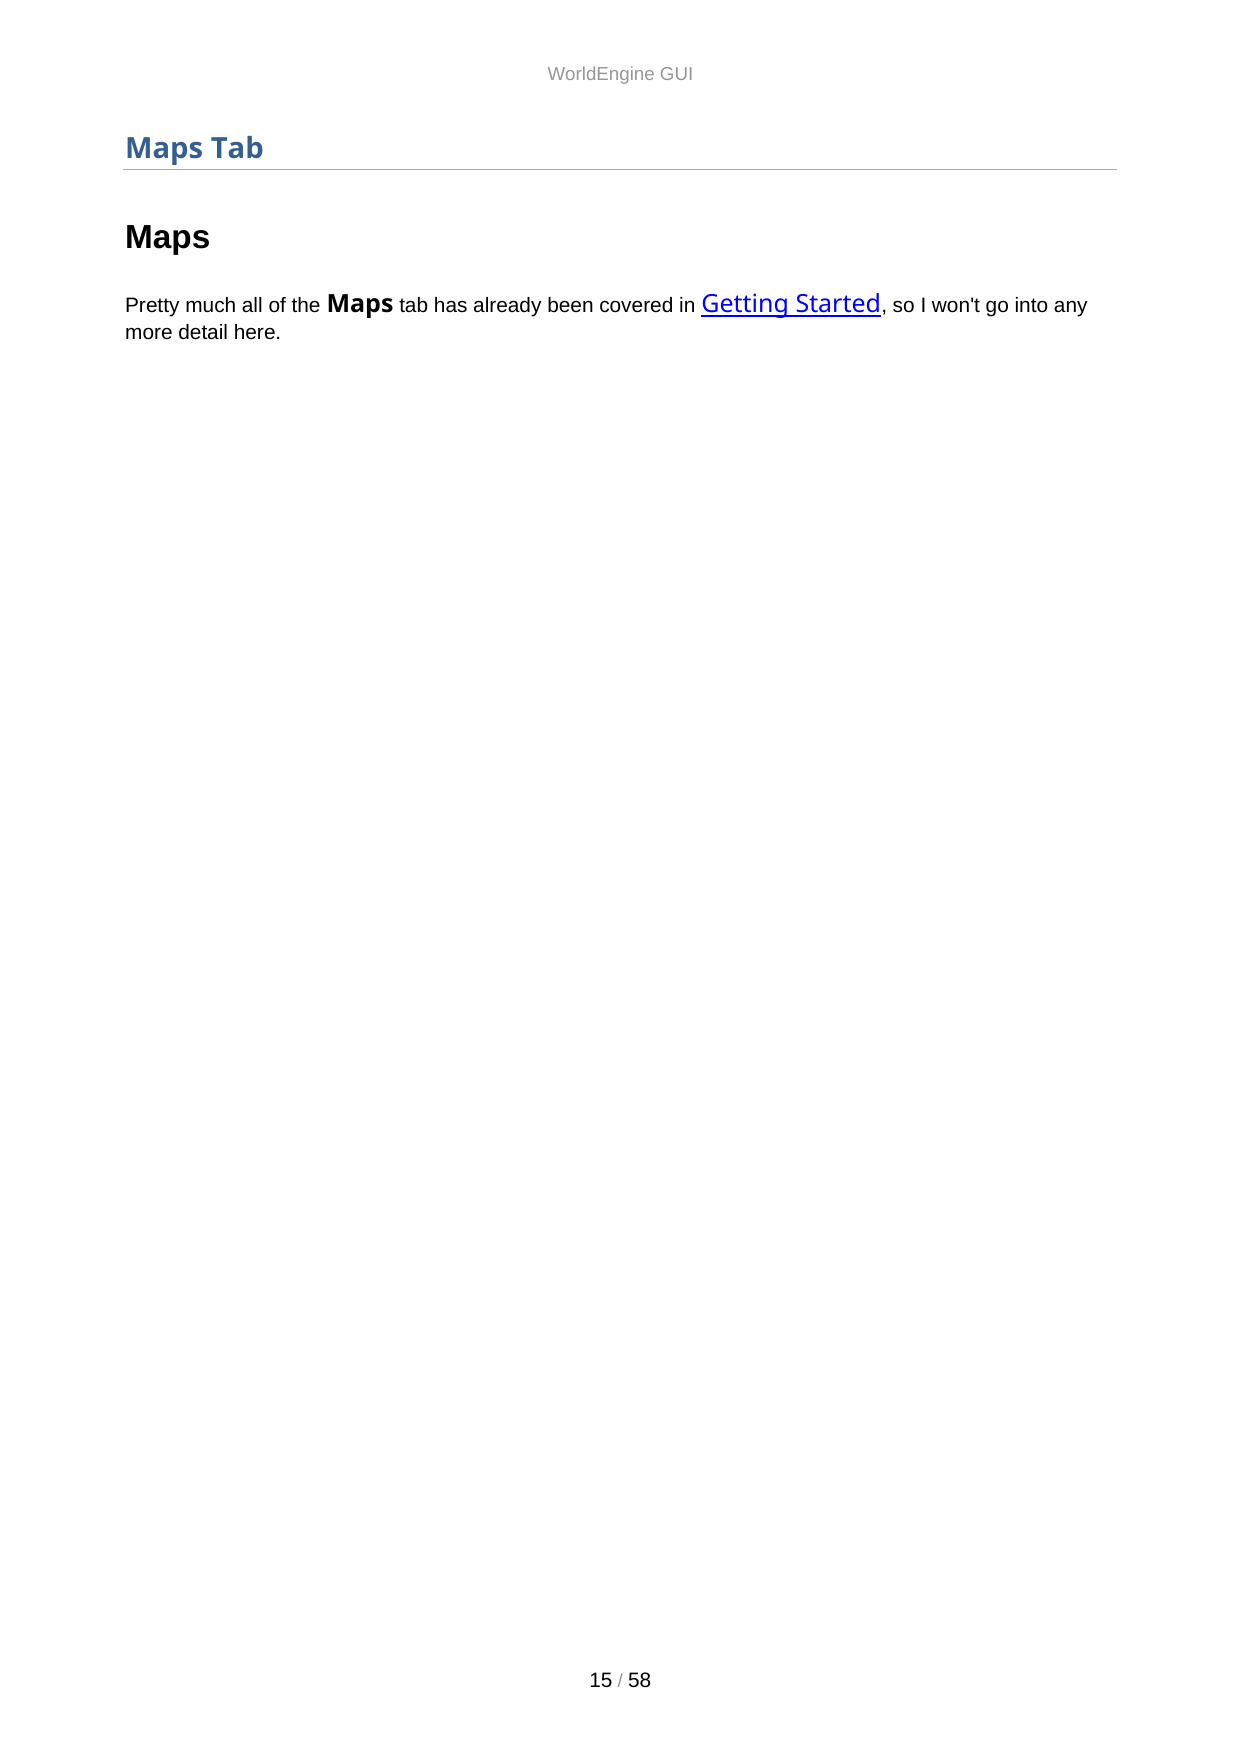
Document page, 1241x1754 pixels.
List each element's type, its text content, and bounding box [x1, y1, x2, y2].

text Maps Tab [123, 125, 1117, 169]
text Pretty much all of the Maps tab has already been covered in Getting Started, so I won't go into any more detail here. [125, 286, 1115, 344]
subtitle Maps [125, 217, 1115, 256]
